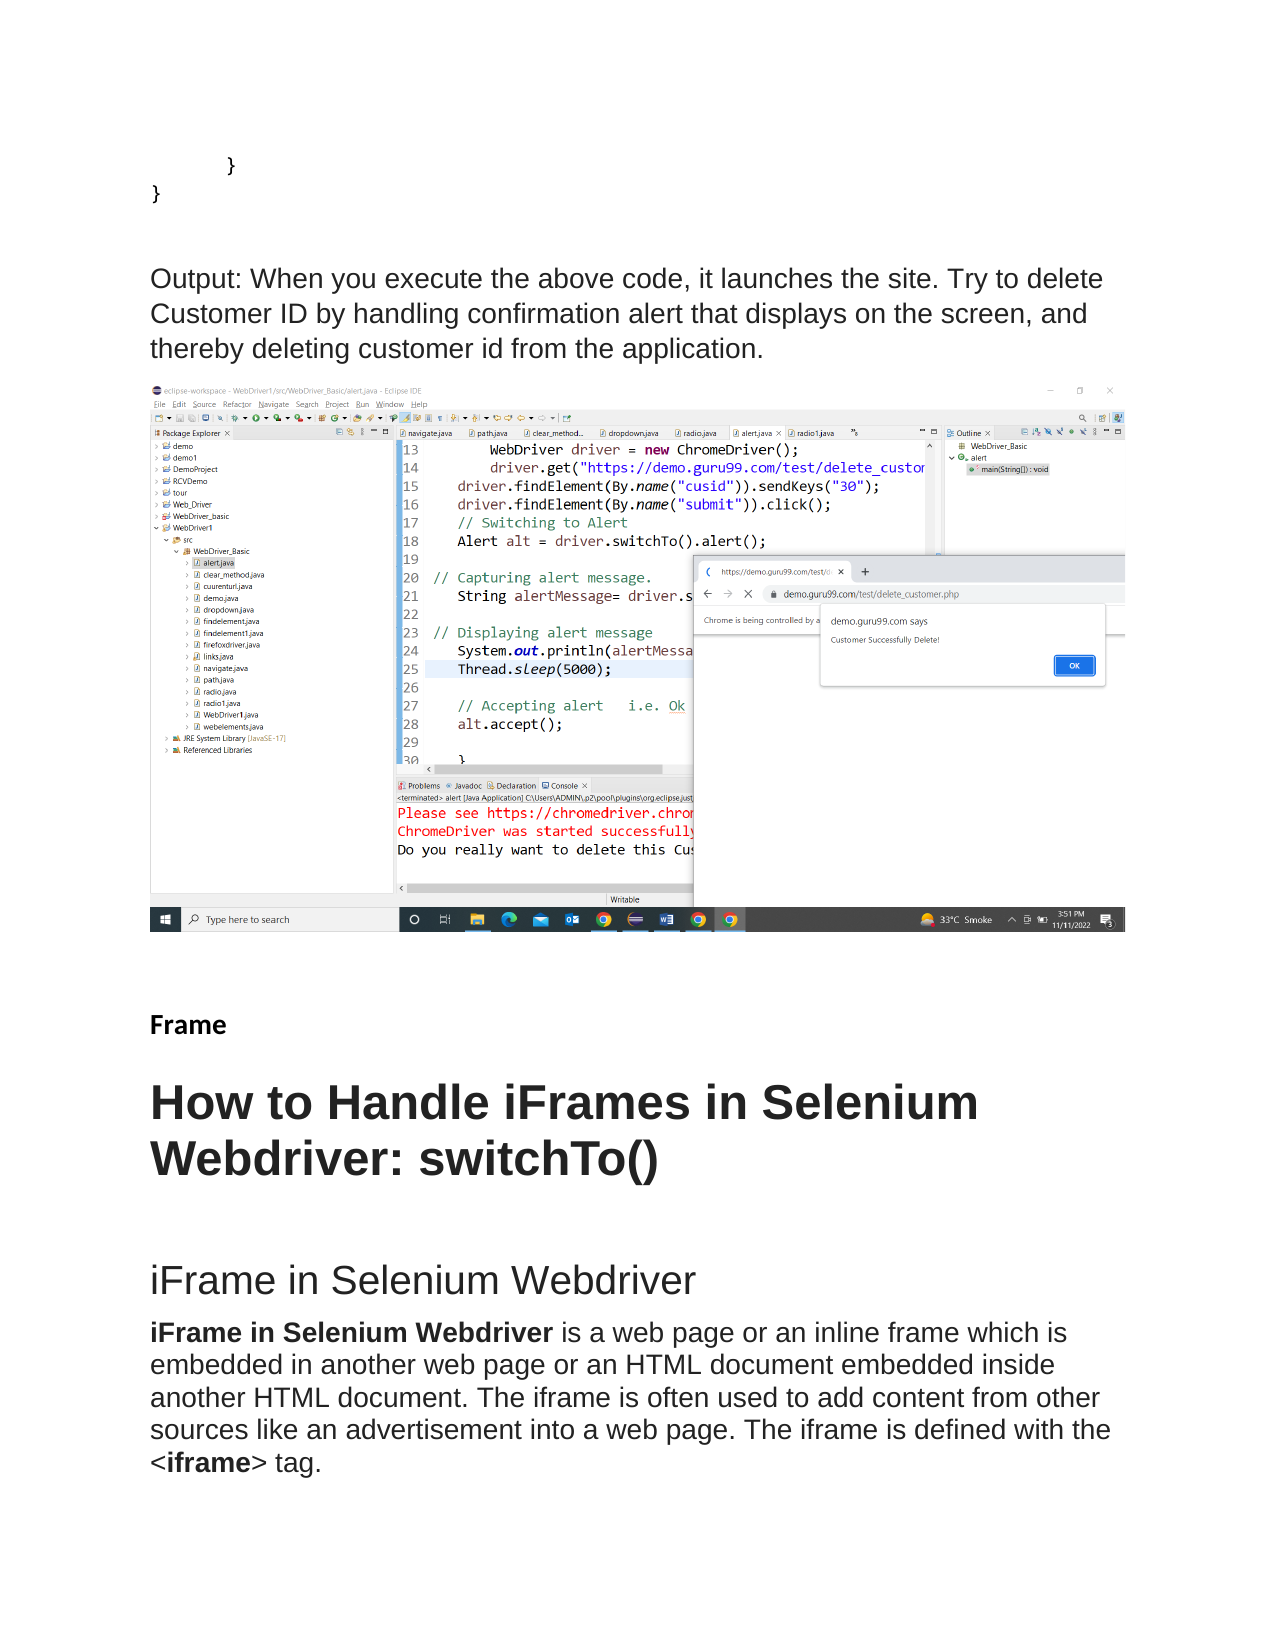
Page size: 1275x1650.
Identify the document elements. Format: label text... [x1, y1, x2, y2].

text } [150, 178, 1125, 207]
text iFrame in Selenium Webdriver is a web page or an inline frame which is embedded in another web page or an HTML document embedded inside another HTML document. The iframe is often used to add content from other sources like an advertisement into a web page. The iframe is defined with the <iframe> tag. [150, 1316, 1125, 1478]
picture [150, 383, 1125, 932]
subtitle How to Handle iFrames in Selenium Webdriver: switchTo() [150, 1073, 1125, 1186]
text Frame [150, 1006, 1125, 1041]
subtitle iFrame in Selenium Webdriver [150, 1241, 1125, 1303]
text } [150, 150, 1125, 178]
text Output: When you execute the above code, it launches the site. Try to delete Customer ID by handling confirmation alert that displays on the screen, and thereby deleting customer id from the application. [150, 262, 1125, 364]
